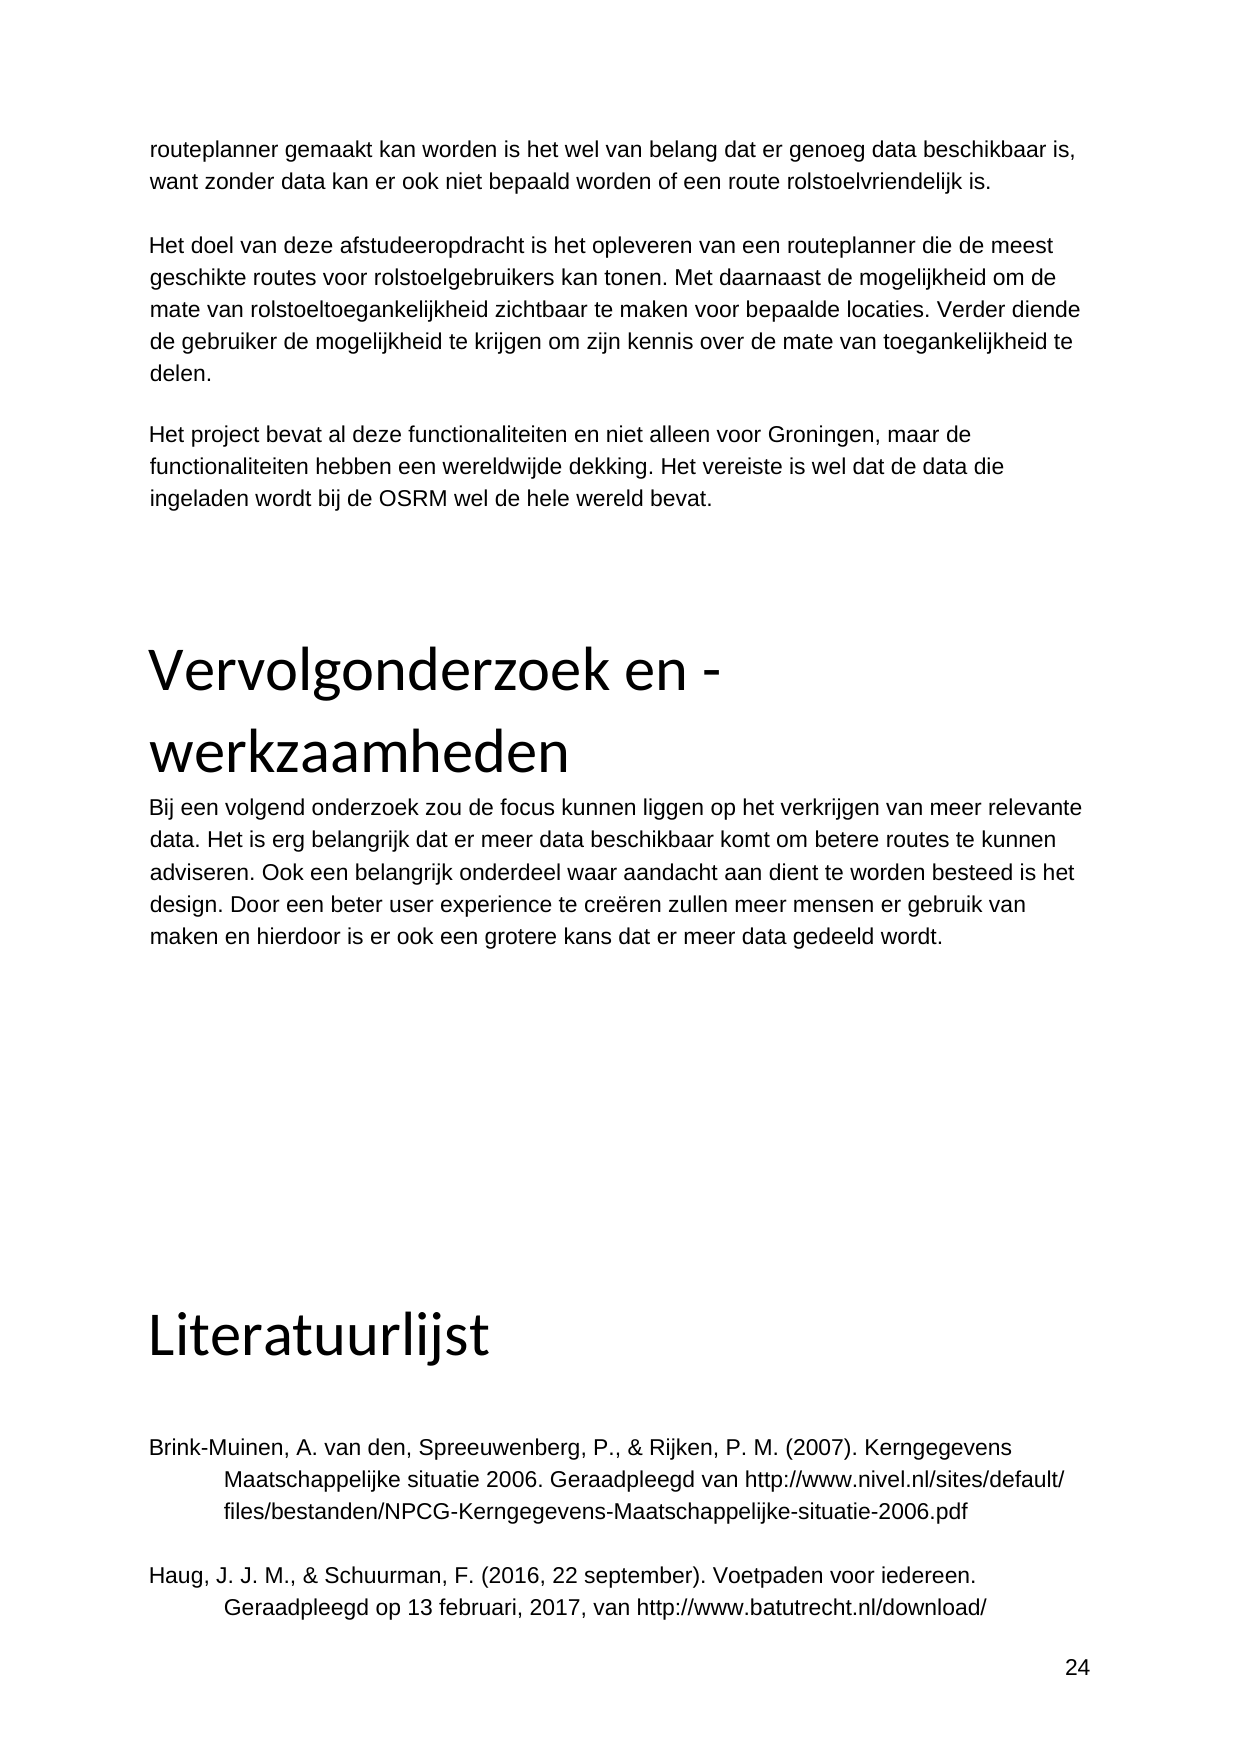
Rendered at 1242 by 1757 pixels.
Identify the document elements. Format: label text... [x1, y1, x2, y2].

text Het project bevat al deze functionaliteiten en niet alleen voor Groningen, maar de functionaliteiten hebben een wereldwijde dekking. Het vereiste is wel dat de data die ingeladen wordt bij de OSRM wel de hele wereld bevat. [148, 421, 1091, 512]
subtitle Literatuurlijst [148, 1295, 1104, 1371]
text Brink-Muinen, A. van den, Spreeuwenberg, P., & Rijken, P. M. (2007). Kerngegevens Maatschappelijke situatie 2006. Geraadpleegd van http://www.nivel.nl/sites/default/ files/bestanden/NPCG-Kerngegevens-Maatschappelijke-situatie-2006.pdf [148, 1434, 1091, 1524]
subtitle Vervolgonderzoek en -werkzaamheden [148, 629, 1104, 788]
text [148, 136, 1091, 194]
text Bij een volgend onderzoek zou de focus kunnen liggen op het verkrijgen van meer relevante data. Het is erg belangrijk dat er meer data beschikbaar komt om betere routes te kunnen adviseren. Ook een belangrijk onderdeel waar aandacht aan dient te worden besteed is het design. Door een beter user experience te creëren zullen meer mensen er gebruik van maken en hierdoor is er ook een grotere kans dat er meer data gedeeld wordt. [148, 794, 1091, 949]
text Haug, J. J. M., & Schuurman, F. (2016, 22 september). Voetpaden voor iedereen. Geraadpleegd op 13 februari, 2017, van http://www.batutrecht.nl/download/ [148, 1562, 1091, 1620]
text Het doel van deze afstudeeropdracht is het opleveren van een routeplanner die de meest geschikte routes voor rolstoelgebruikers kan tonen. Met daarnaast de mogelijkheid om de mate van rolstoeltoegankelijkheid zichtbaar te maken voor bepaalde locaties. Verder diende de gebruiker de mogelijkheid te krijgen om zijn kennis over de mate van toegankelijkheid te delen. [148, 232, 1091, 387]
